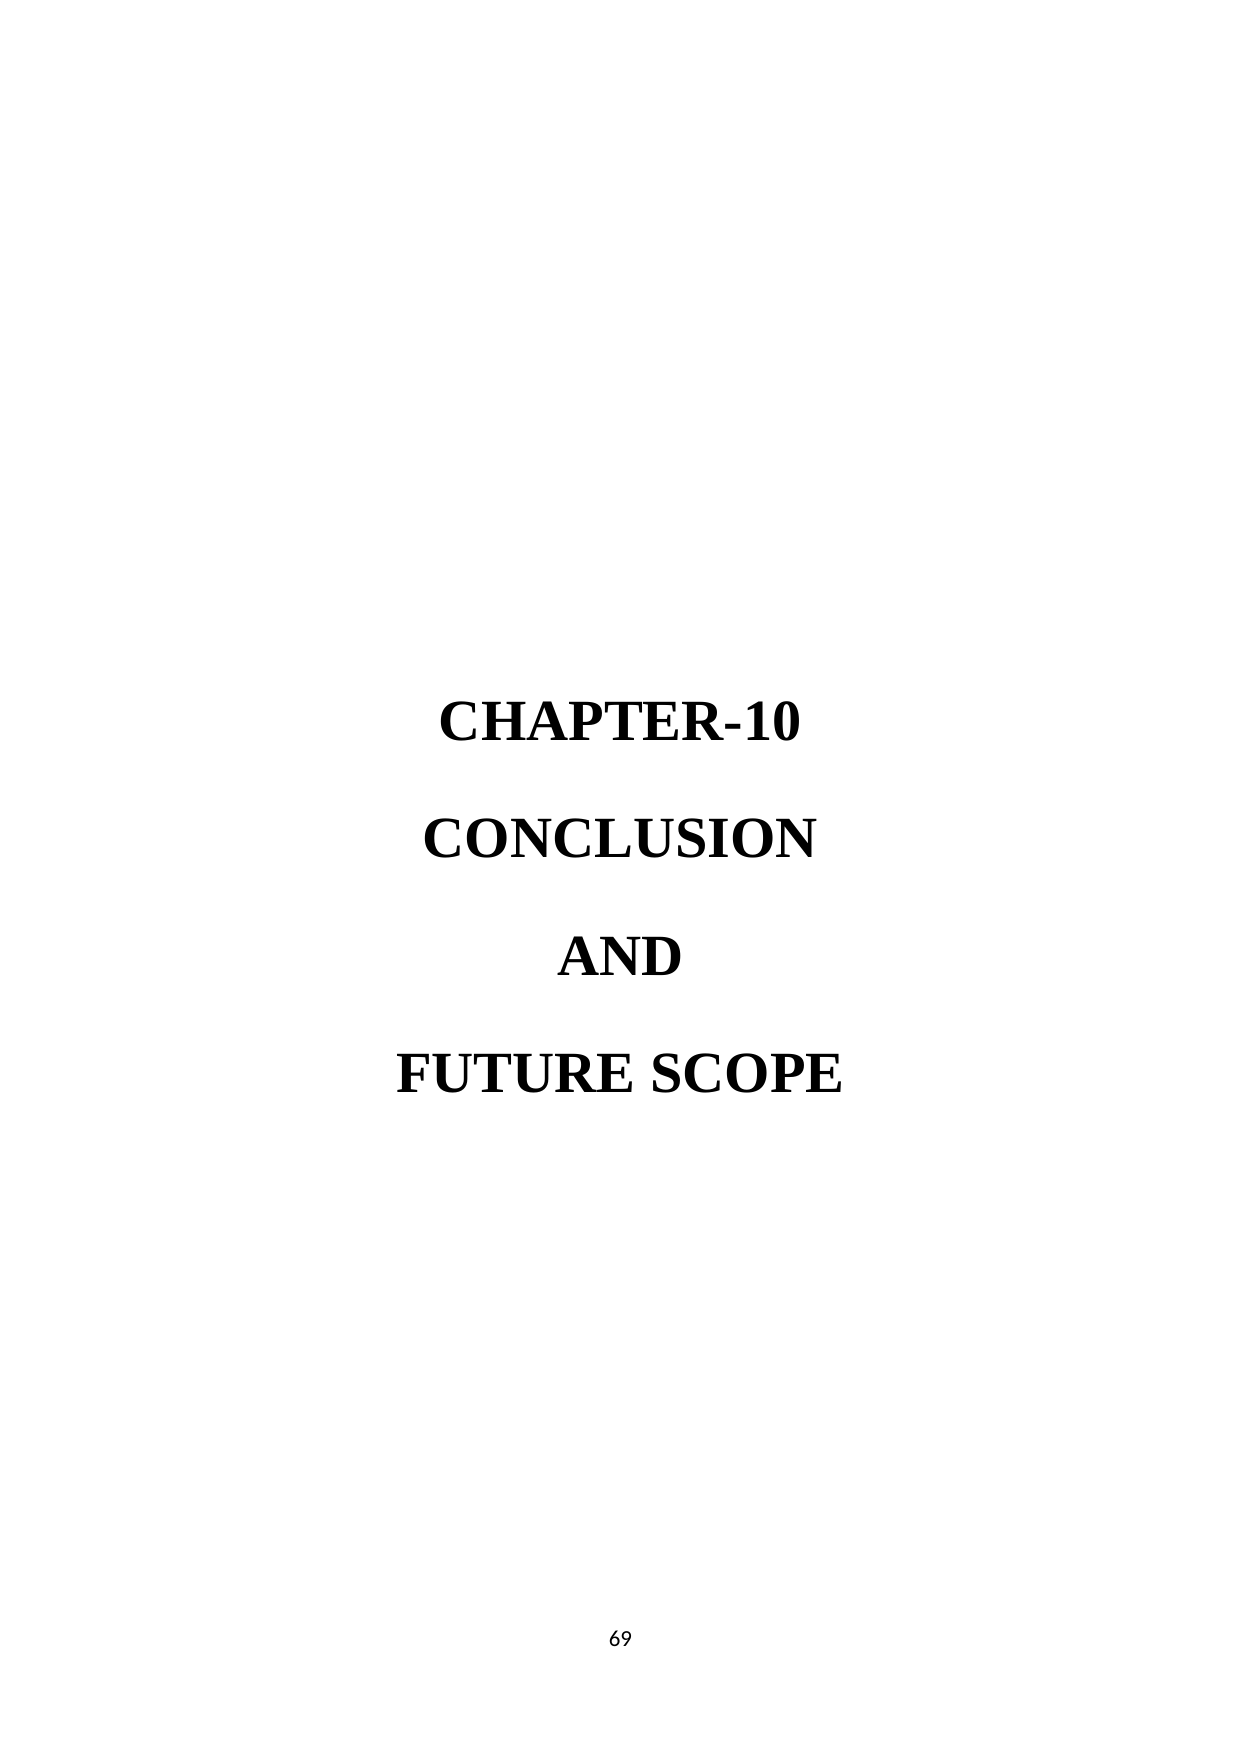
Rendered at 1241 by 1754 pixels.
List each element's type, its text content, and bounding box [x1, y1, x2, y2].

text AND [112, 920, 1128, 987]
text CHAPTER-10 [112, 686, 1128, 753]
text CONCLUSION [112, 803, 1128, 870]
text FUTURE SCOPE [112, 1038, 1128, 1105]
